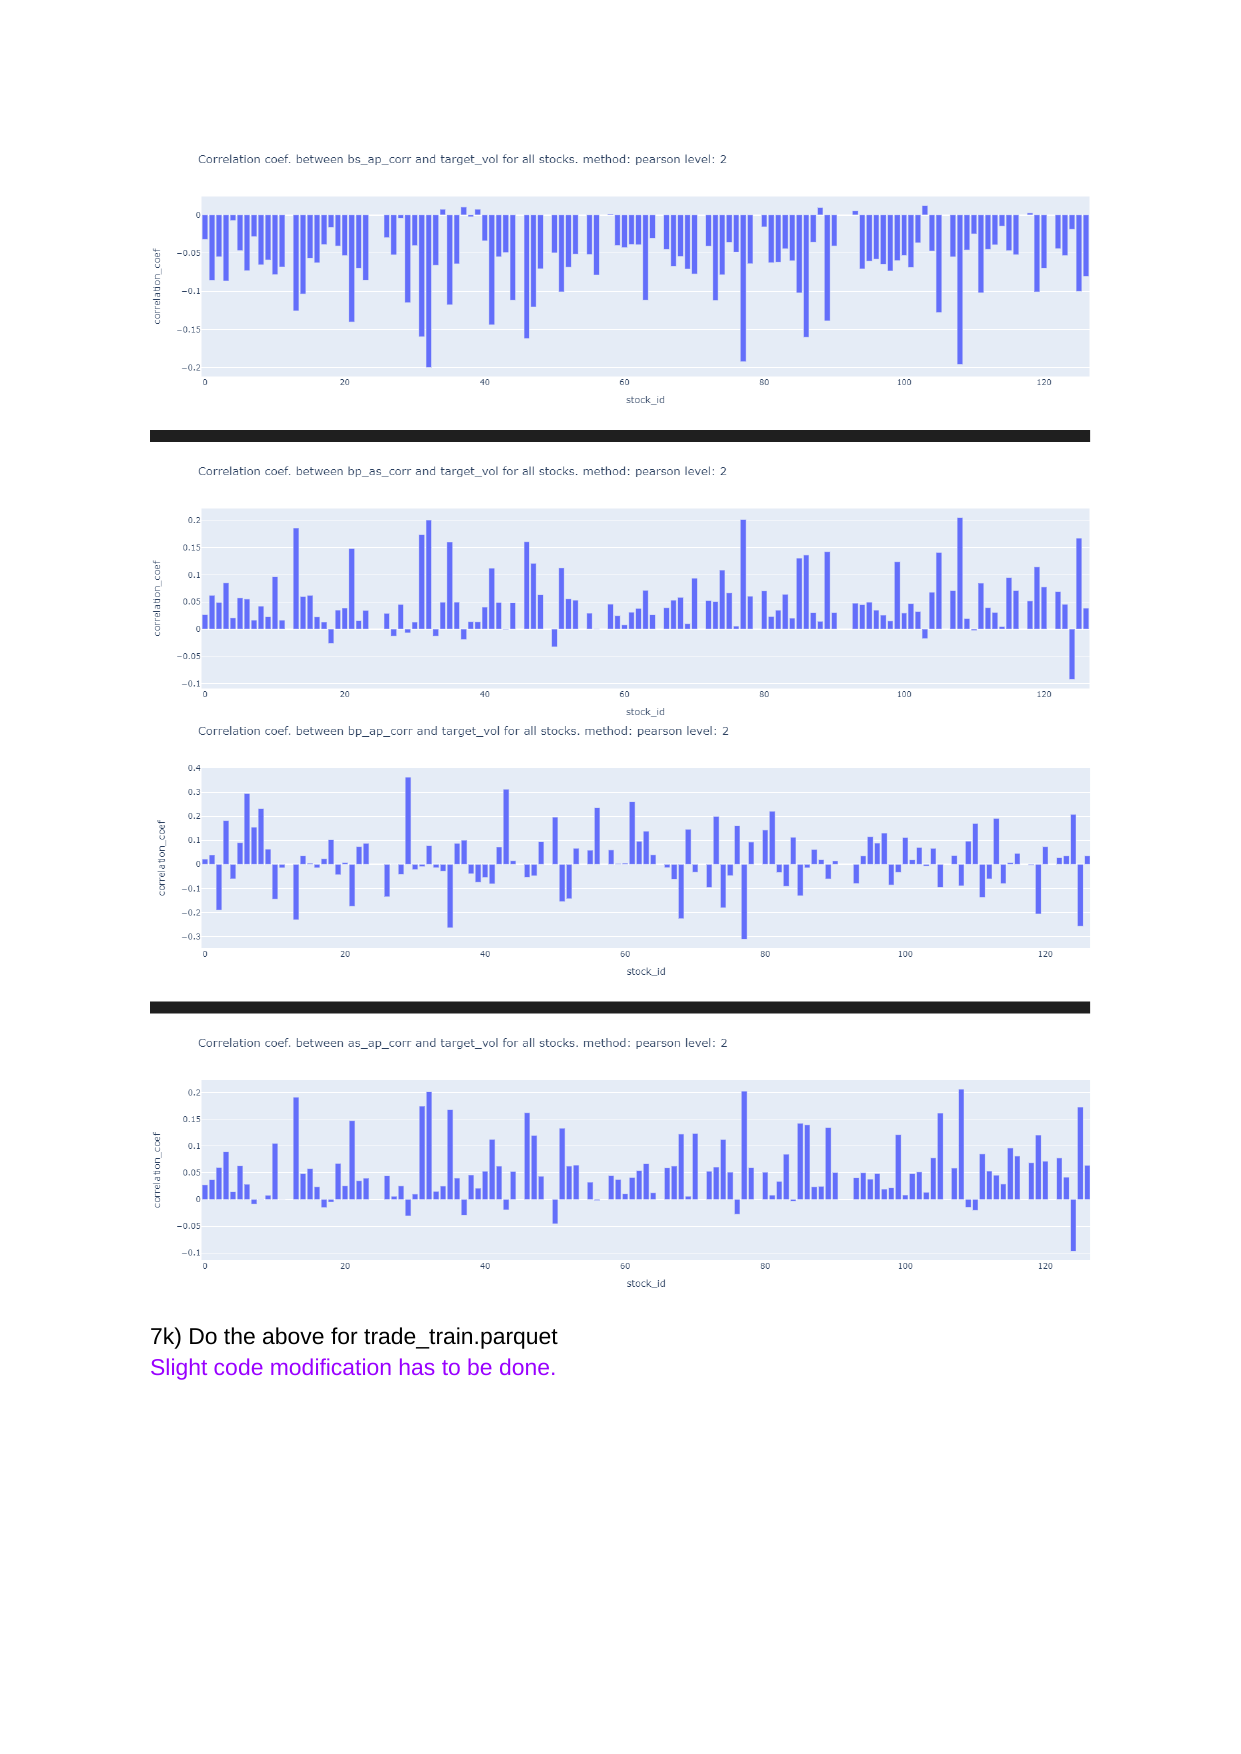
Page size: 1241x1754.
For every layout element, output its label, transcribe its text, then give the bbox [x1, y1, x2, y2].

text Slight code modification has to be done. [150, 1353, 1090, 1380]
picture [150, 150, 1091, 719]
picture [150, 722, 1091, 1290]
text 7k) Do the above for trade_train.parquet [150, 1323, 1090, 1350]
